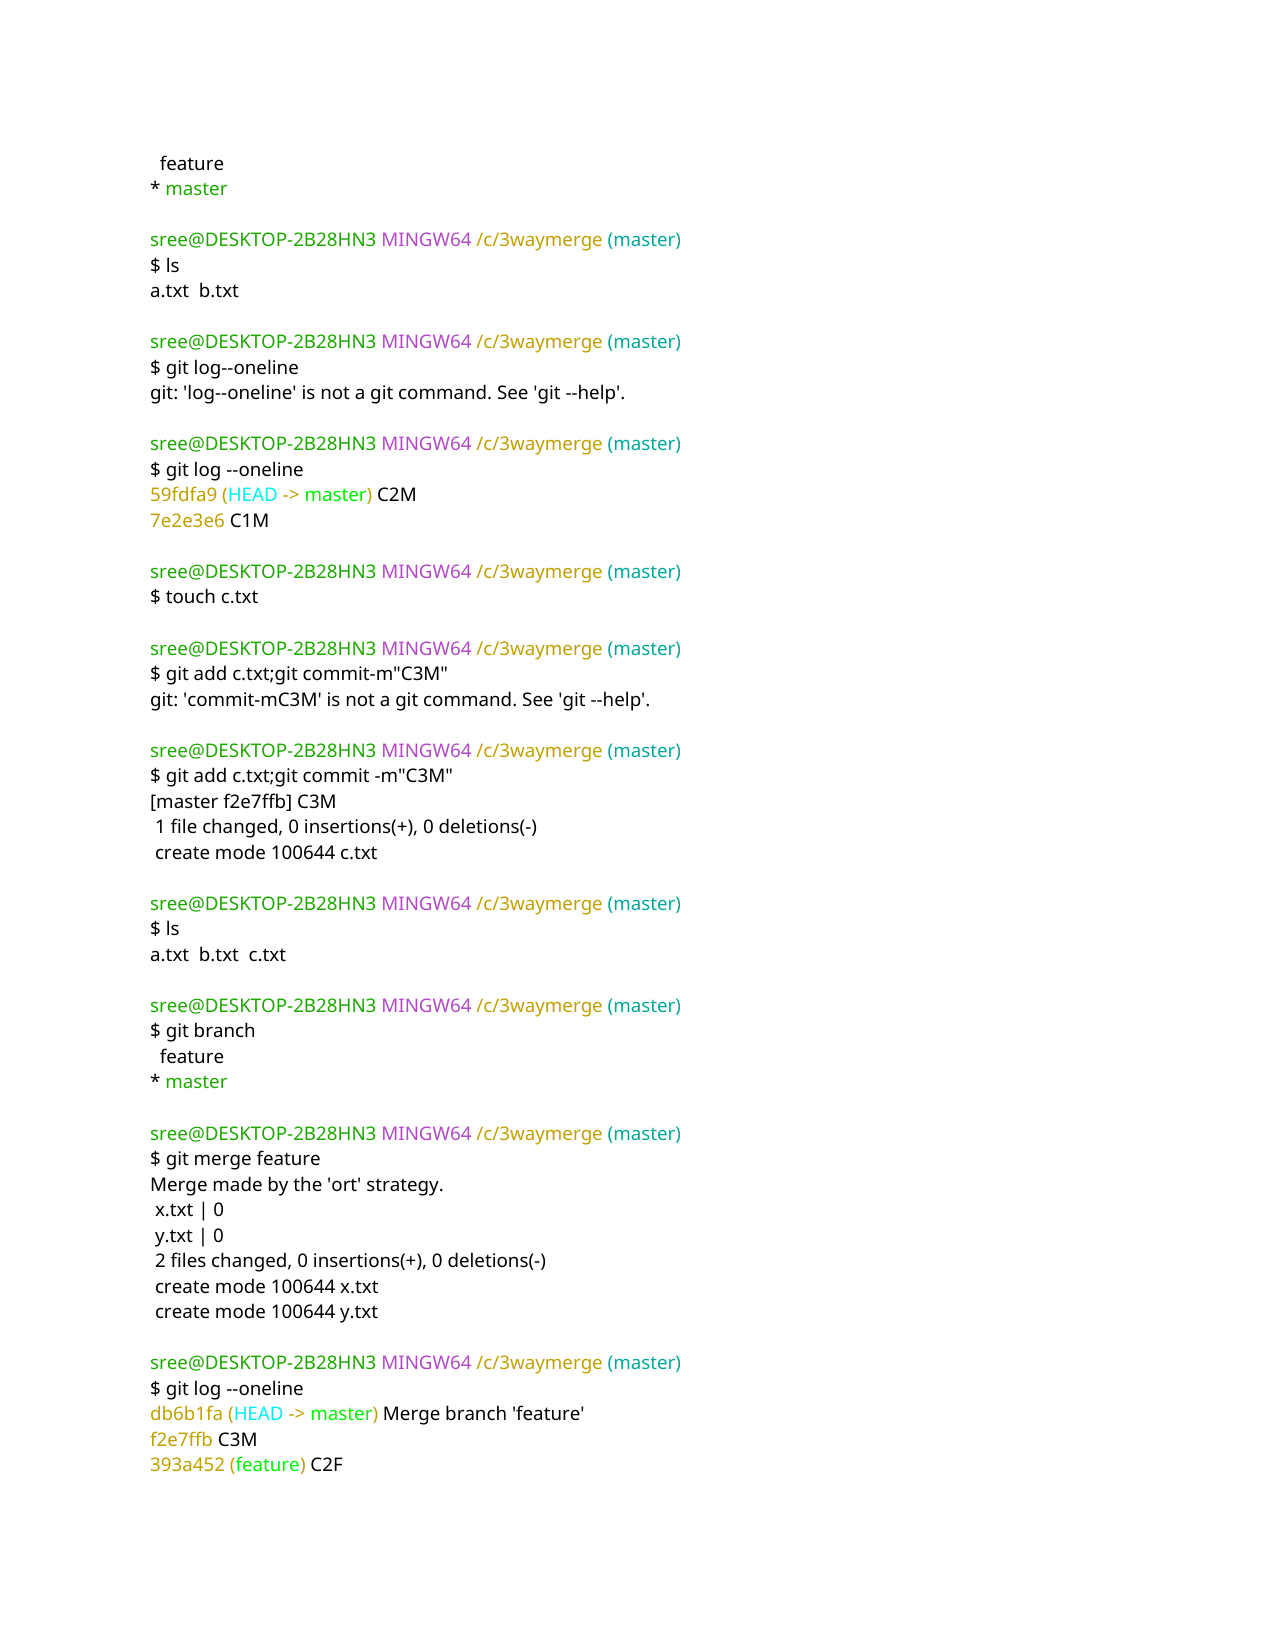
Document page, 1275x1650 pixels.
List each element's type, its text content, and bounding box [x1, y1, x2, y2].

text $ git log --oneline [150, 456, 1125, 482]
text feature [150, 150, 1125, 176]
text y.txt | 0 [150, 1222, 1125, 1247]
text $ ls [150, 916, 1125, 941]
text x.txt | 0 [150, 1196, 1125, 1222]
text Merge made by the 'ort' strategy. [150, 1171, 1125, 1196]
text create mode 100644 y.txt [150, 1298, 1125, 1324]
text * master [150, 1069, 1125, 1094]
text $ touch c.txt [150, 584, 1125, 609]
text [150, 329, 1125, 354]
text sree@DESKTOP-2B28HN3 MINGW64 /c/3waymerge (master) [150, 635, 1125, 660]
text create mode 100644 c.txt [150, 839, 1125, 864]
text db6b1fa (HEAD -> master) Merge branch 'feature' [150, 1401, 1125, 1426]
text 7e2e3e6 C1M [150, 507, 1125, 533]
text sree@DESKTOP-2B28HN3 MINGW64 /c/3waymerge (master) [150, 992, 1125, 1018]
text 1 file changed, 0 insertions(+), 0 deletions(-) [150, 813, 1125, 839]
text * master [150, 176, 1125, 201]
text feature [150, 1043, 1125, 1069]
text $ ls [150, 252, 1125, 278]
text create mode 100644 x.txt [150, 1273, 1125, 1298]
text 393a452 (feature) C2F [150, 1452, 1125, 1477]
text $ git add c.txt;git commit -m"C3M" [150, 762, 1125, 788]
text sree@DESKTOP-2B28HN3 MINGW64 /c/3waymerge (master) [150, 890, 1125, 916]
text a.txt b.txt c.txt [150, 941, 1125, 967]
text 59fdfa9 (HEAD -> master) C2M [150, 482, 1125, 507]
text git: 'log--oneline' is not a git command. See 'git --help'. [150, 380, 1125, 405]
text sree@DESKTOP-2B28HN3 MINGW64 /c/3waymerge (master) [150, 431, 1125, 456]
text $ git merge feature [150, 1145, 1125, 1171]
text sree@DESKTOP-2B28HN3 MINGW64 /c/3waymerge (master) [150, 1349, 1125, 1375]
text sree@DESKTOP-2B28HN3 MINGW64 /c/3waymerge (master) [150, 1120, 1125, 1145]
text sree@DESKTOP-2B28HN3 MINGW64 /c/3waymerge (master) [150, 558, 1125, 584]
text git: 'commit-mC3M' is not a git command. See 'git --help'. [150, 686, 1125, 711]
text $ git log --oneline [150, 1375, 1125, 1401]
text f2e7ffb C3M [150, 1426, 1125, 1452]
text [master f2e7ffb] C3M [150, 788, 1125, 813]
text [150, 227, 1125, 252]
text $ git add c.txt;git commit-m"C3M" [150, 660, 1125, 686]
text a.txt b.txt [150, 278, 1125, 303]
text sree@DESKTOP-2B28HN3 MINGW64 /c/3waymerge (master) [150, 737, 1125, 762]
text 2 files changed, 0 insertions(+), 0 deletions(-) [150, 1247, 1125, 1273]
text $ git log--oneline [150, 354, 1125, 380]
text $ git branch [150, 1018, 1125, 1043]
